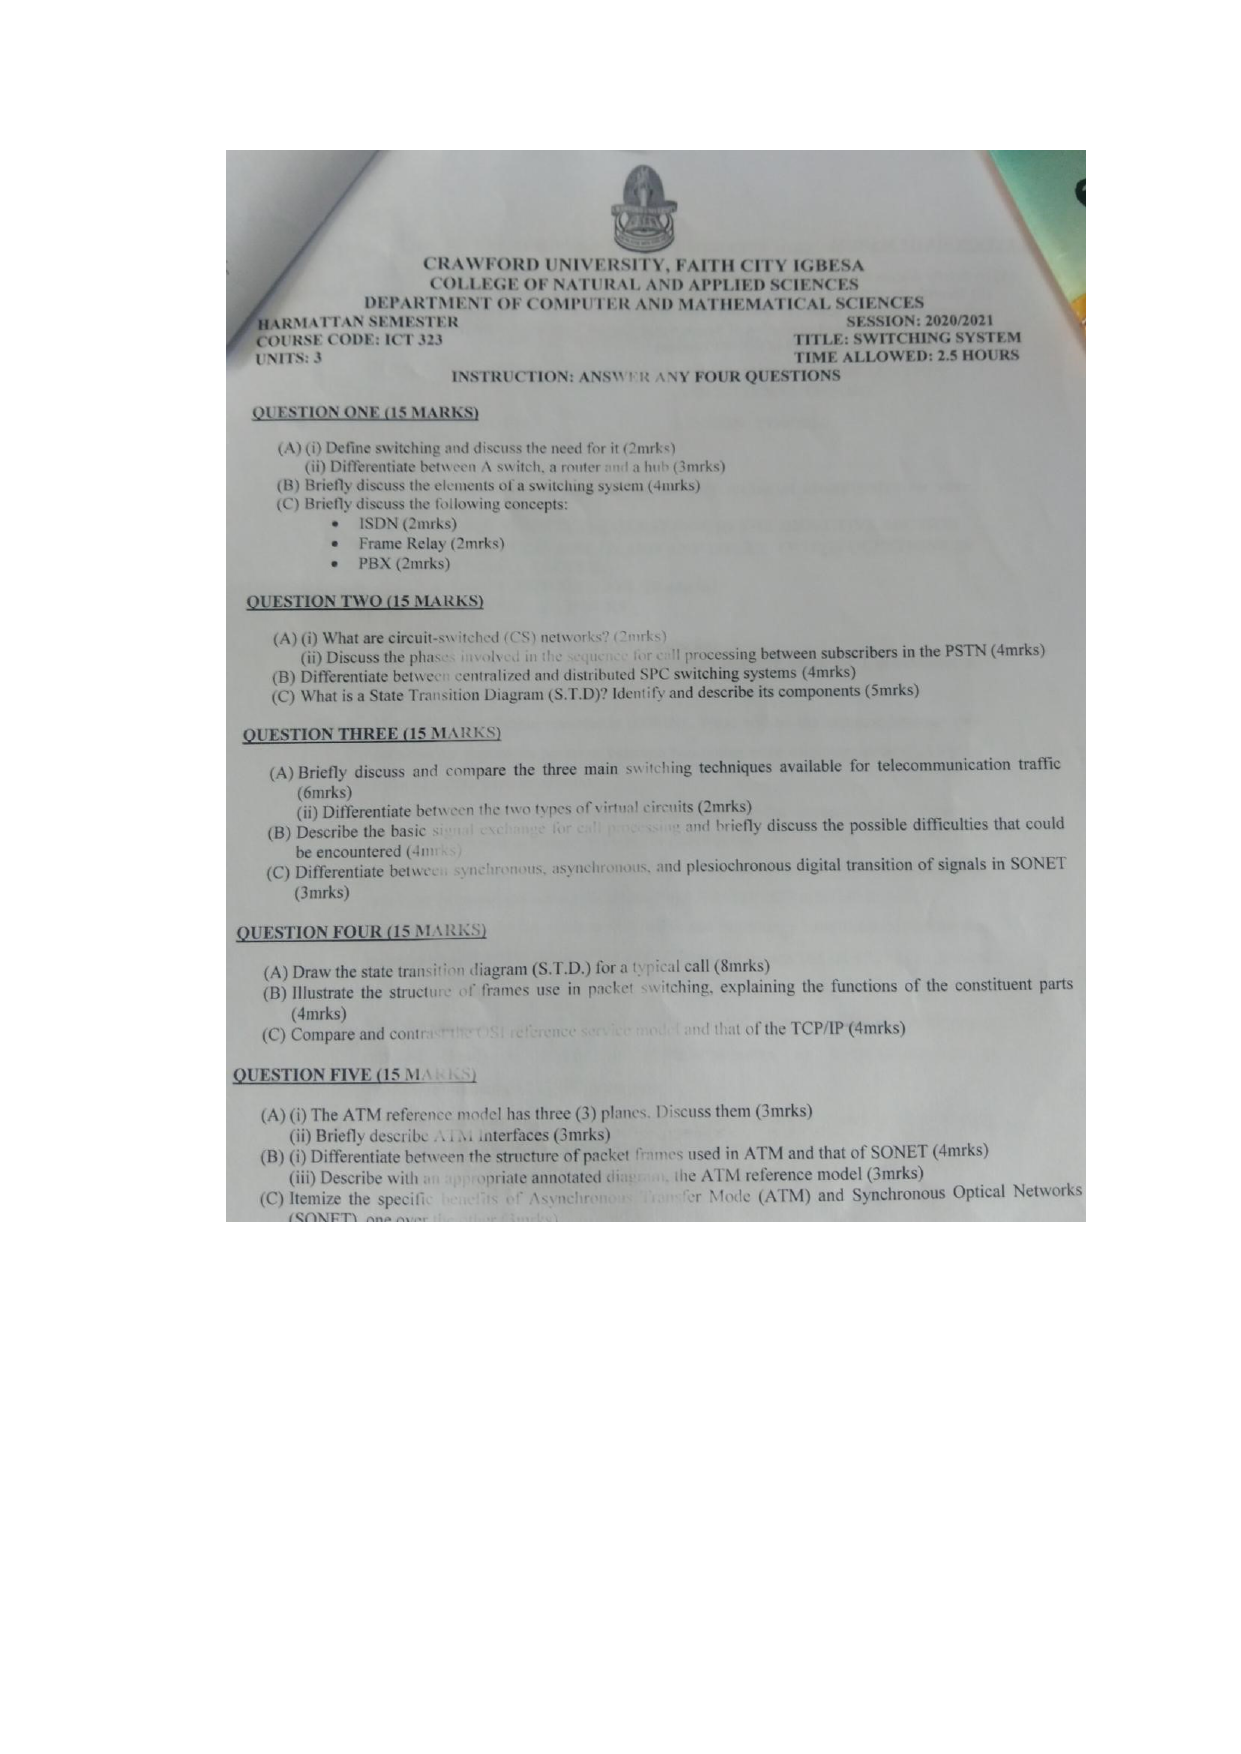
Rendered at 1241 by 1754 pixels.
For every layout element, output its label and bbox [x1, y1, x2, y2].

picture [226, 150, 1086, 1222]
